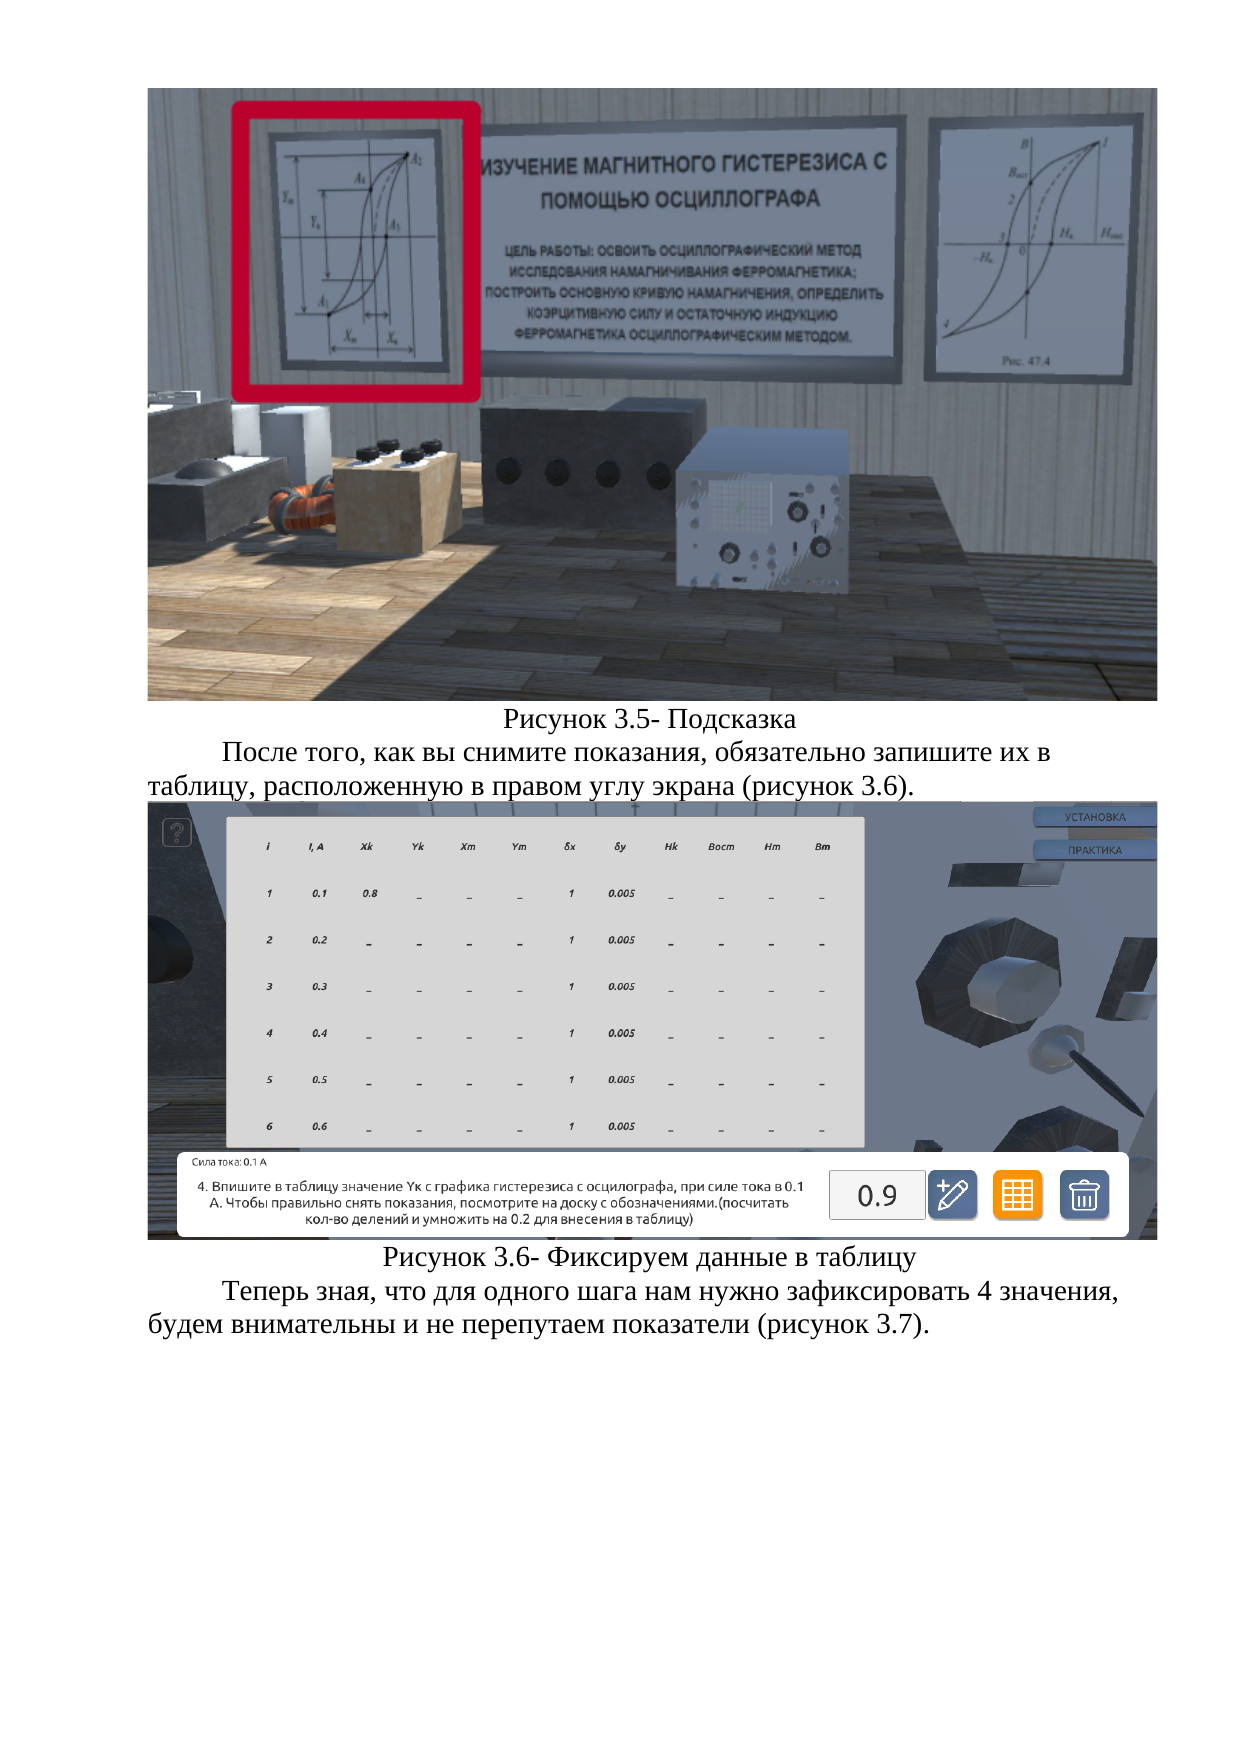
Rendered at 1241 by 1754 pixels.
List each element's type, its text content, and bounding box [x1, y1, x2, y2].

picture [147, 88, 1158, 701]
text После того, как вы снимите показания, обязательно запишите их в таблицу, расположенную в правом углу экрана (рисунок 3.6). [148, 734, 1152, 801]
picture [147, 801, 1158, 1240]
text Теперь зная, что для одного шага нам нужно зафиксировать 4 значения, будем внимательны и не перепутаем показатели (рисунок 3.7). [148, 1273, 1152, 1340]
text Рисунок 3.6- Фиксируем данные в таблицу [148, 1240, 1152, 1273]
text Рисунок 3.5- Подсказка [148, 701, 1152, 734]
